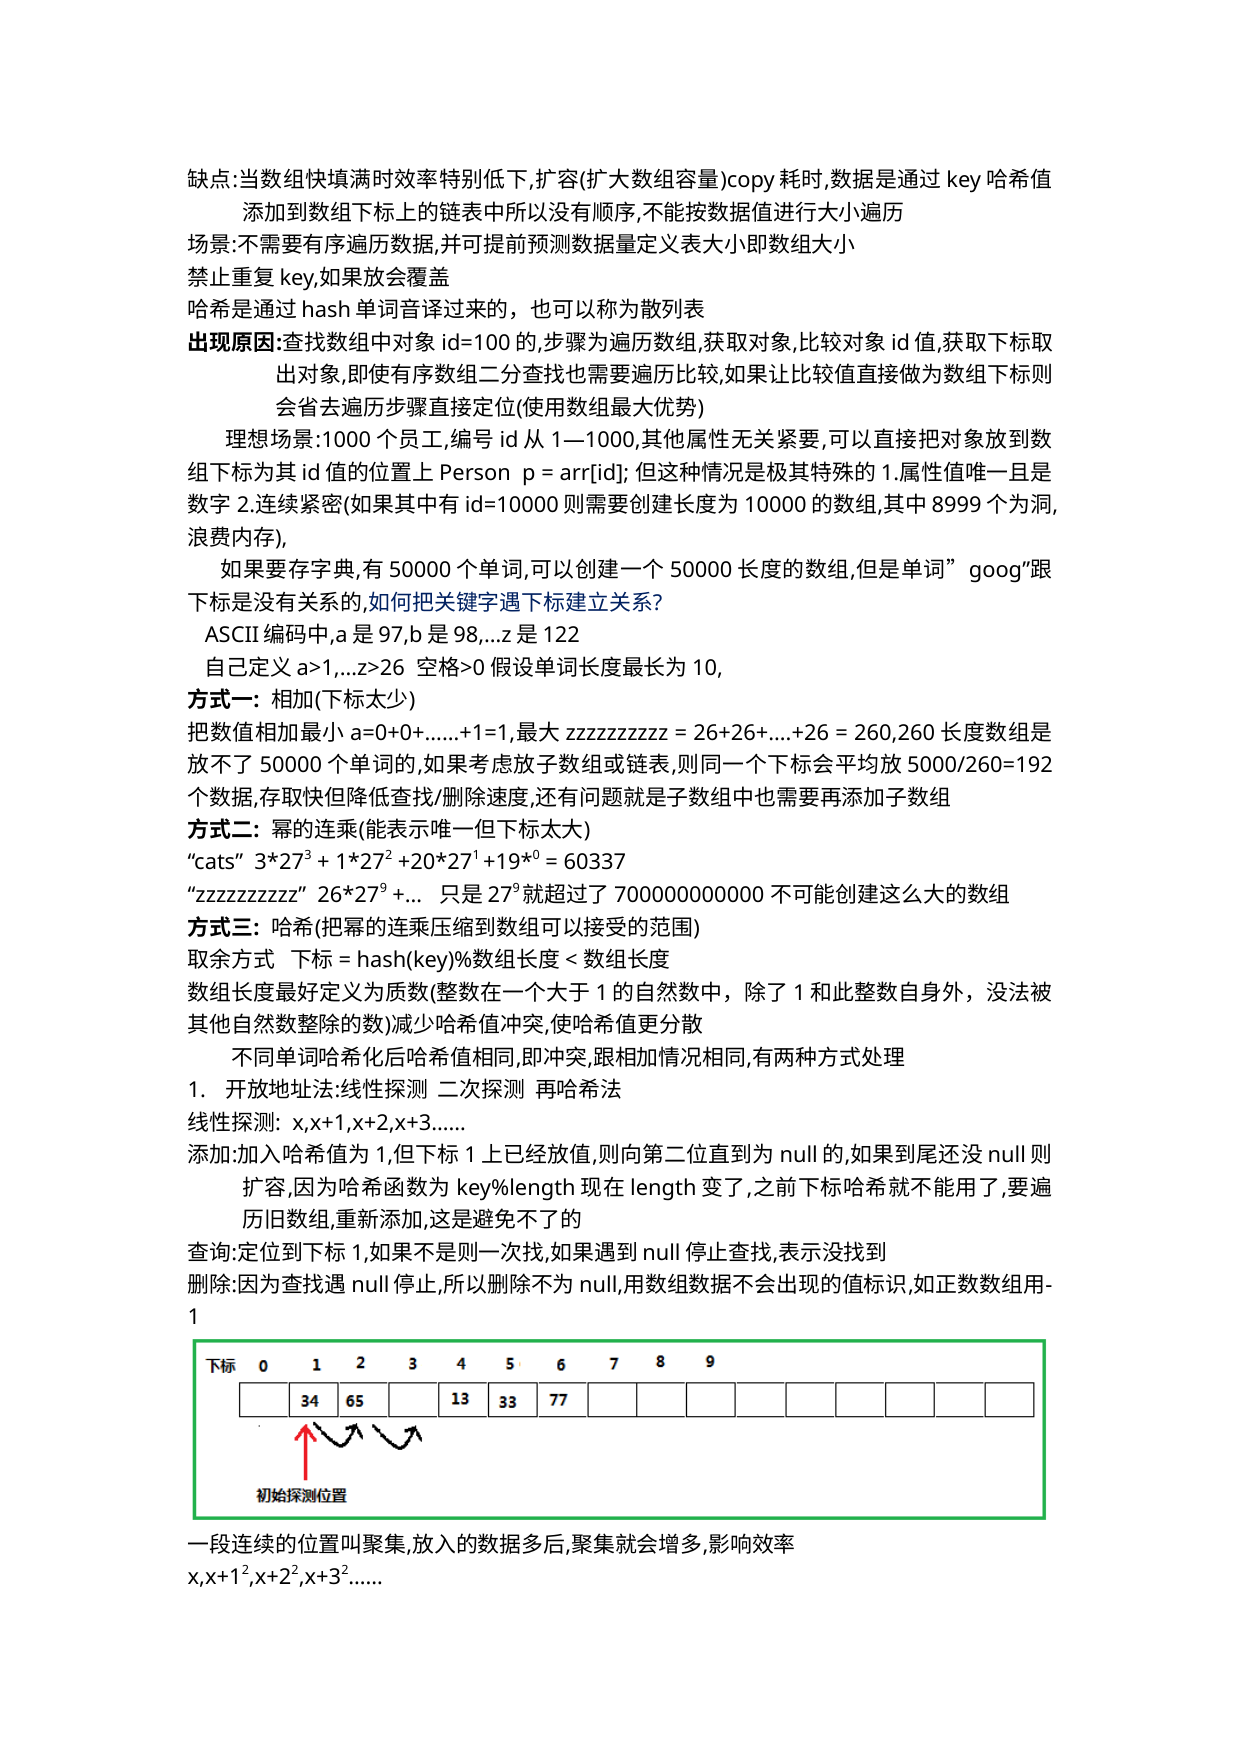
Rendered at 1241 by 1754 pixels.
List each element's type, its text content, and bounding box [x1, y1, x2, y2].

text 数组长度最好定义为质数(整数在一个大于1的自然数中，除了1和此整数自身外，没法被其他自然数整除的数)减少哈希值冲突,使哈希值更分散 [187, 974, 1053, 1039]
text ASCII编码中,a是97,b是98,…z是122 [187, 617, 1053, 649]
text 理想场景:1000个员工,编号id从1—1000,其他属性无关紧要,可以直接把对象放到数组下标为其id值的位置上Person p = arr[id]; 但这种情况是极其特殊的1.属性值唯一且是数字 2.连续紧密(如果其中有id=10000则需要创建长度为10000的数组,其中8999个为洞,浪费内存), [187, 422, 1053, 552]
text “zzzzzzzzzz” 26*279 +… 只是279就超过了700000000000 不可能创建这么大的数组 [187, 877, 1053, 909]
text x,x+12,x+22,x+32…… [187, 1559, 1053, 1592]
text 删除:因为查找遇null停止,所以删除不为null,用数组数据不会出现的值标识,如正数数组用-1 [187, 1267, 1053, 1332]
text 场景:不需要有序遍历数据,并可提前预测数据量定义表大小即数组大小 [187, 227, 1053, 259]
text 自己定义a>1,…z>26 空格>0 假设单词长度最长为10, [187, 649, 1053, 682]
text 把数值相加最小a=0+0+……+1=1,最大zzzzzzzzzz = 26+26+….+26 = 260,260长度数组是放不了50000个单词的,如果考虑放子数组或链表,则同一个下标会平均放5000/260=192个数据,存取快但降低查找/删除速度,还有问题就是子数组中也需要再添加子数组 [187, 714, 1053, 812]
text 哈希是通过hash单词音译过来的，也可以称为散列表 [187, 292, 1053, 324]
text 取余方式 下标 = hash(key)%数组长度 < 数组长度 [187, 942, 1053, 974]
text 方式一: 相加(下标太少) [187, 682, 1053, 714]
text 添加:加入哈希值为1,但下标1上已经放值,则向第二位直到为null的,如果到尾还没null则扩容,因为哈希函数为key%length现在length变了,之前下标哈希就不能用了,要遍历旧数组,重新添加,这是避免不了的 [187, 1137, 1053, 1234]
text 查询:定位到下标1,如果不是则一次找,如果遇到null停止查找,表示没找到 [187, 1234, 1053, 1267]
text 方式二: 幂的连乘(能表示唯一但下标太大) [187, 812, 1053, 844]
text 出现原因:查找数组中对象id=100的,步骤为遍历数组,获取对象,比较对象id值,获取下标取出对象,即使有序数组二分查找也需要遍历比较,如果让比较值直接做为数组下标则会省去遍历步骤直接定位(使用数组最大优势) [187, 324, 1053, 422]
text 禁止重复key,如果放会覆盖 [187, 259, 1053, 292]
text 缺点:当数组快填满时效率特别低下,扩容(扩大数组容量)copy耗时,数据是通过key哈希值添加到数组下标上的链表中所以没有顺序,不能按数据值进行大小遍历 [187, 162, 1053, 227]
picture [187, 1332, 1053, 1527]
text 不同单词哈希化后哈希值相同,即冲突,跟相加情况相同,有两种方式处理 [187, 1039, 1053, 1072]
list 开放地址法:线性探测 二次探测 再哈希法 [187, 1072, 1053, 1104]
text 一段连续的位置叫聚集,放入的数据多后,聚集就会增多,影响效率 [187, 1527, 1053, 1559]
text “cats” 3*273 + 1*272 +20*271 +19*0 = 60337 [187, 844, 1053, 877]
text 如果要存字典,有50000个单词,可以创建一个50000长度的数组,但是单词”goog”跟下标是没有关系的,如何把关键字遇下标建立关系? [187, 552, 1053, 617]
text 线性探测: x,x+1,x+2,x+3…… [187, 1104, 1053, 1137]
text 方式三: 哈希(把幂的连乘压缩到数组可以接受的范围) [187, 909, 1053, 942]
